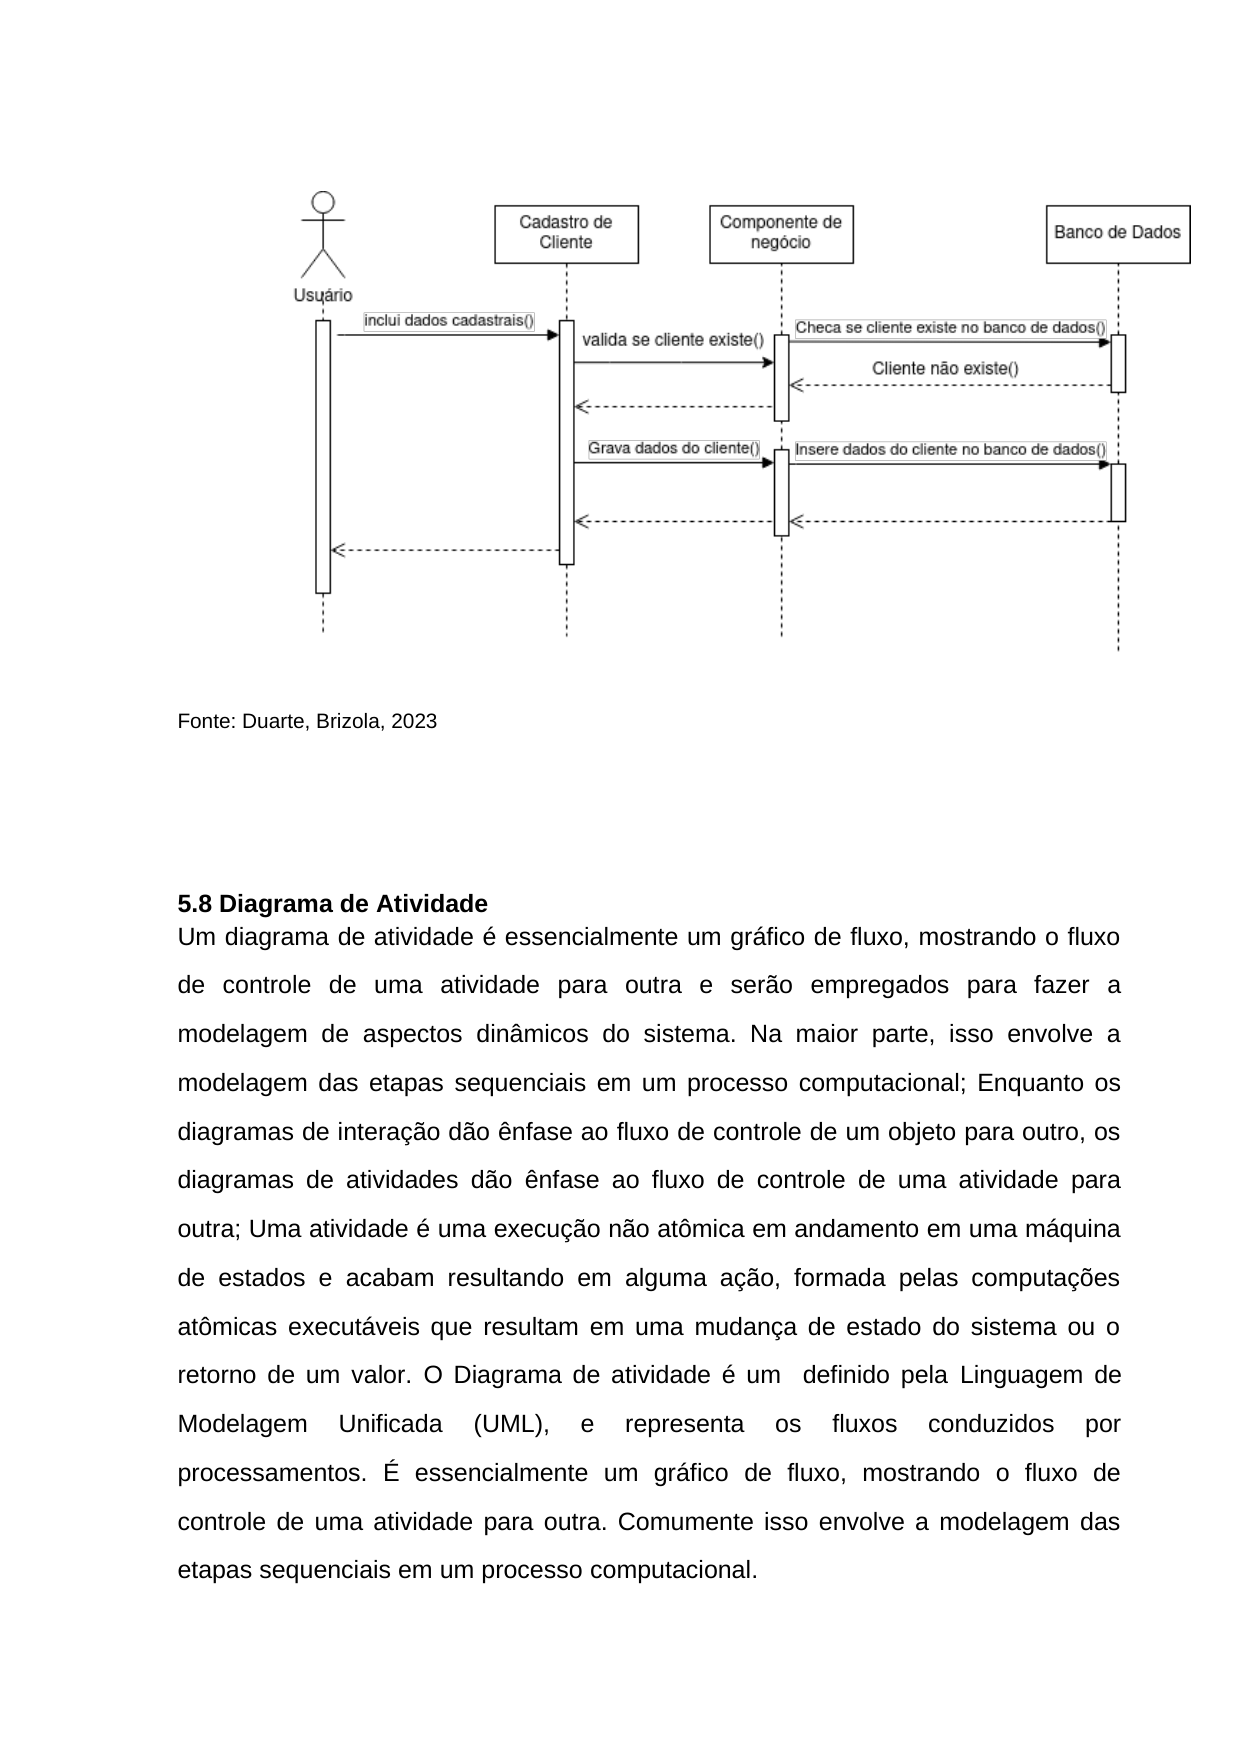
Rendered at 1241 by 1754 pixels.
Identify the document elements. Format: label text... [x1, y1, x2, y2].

text Um diagrama de atividade é essencialmente um gráfico de fluxo, mostrando o fluxo de controle de uma atividade para outra e serão empregados para fazer a modelagem de aspectos dinâmicos do sistema. Na maior parte, isso envolve a modelagem das etapas sequenciais em um processo computacional; Enquanto os diagramas de interação dão ênfase ao fluxo de controle de um objeto para outro, os diagramas de atividades dão ênfase ao fluxo de controle de uma atividade para outra; Uma atividade é uma execução não atômica em andamento em uma máquina de estados e acabam resultando em alguma ação, formada pelas computações atômicas executáveis que resultam em uma mudança de estado do sistema ou o retorno de um valor. O Diagrama de atividade é um definido pela Linguagem de Modelagem Unificada (UML), e representa os fluxos conduzidos por processamentos. É essencialmente um gráfico de fluxo, mostrando o fluxo de controle de uma atividade para outra. Comumente isso envolve a modelagem das etapas sequenciais em um processo computacional. [177, 920, 1122, 1586]
picture [251, 191, 1191, 653]
subtitle 5.8 Diagrama de Atividade [177, 887, 1122, 920]
text Fonte: Duarte, Brizola, 2023 [177, 704, 1122, 737]
